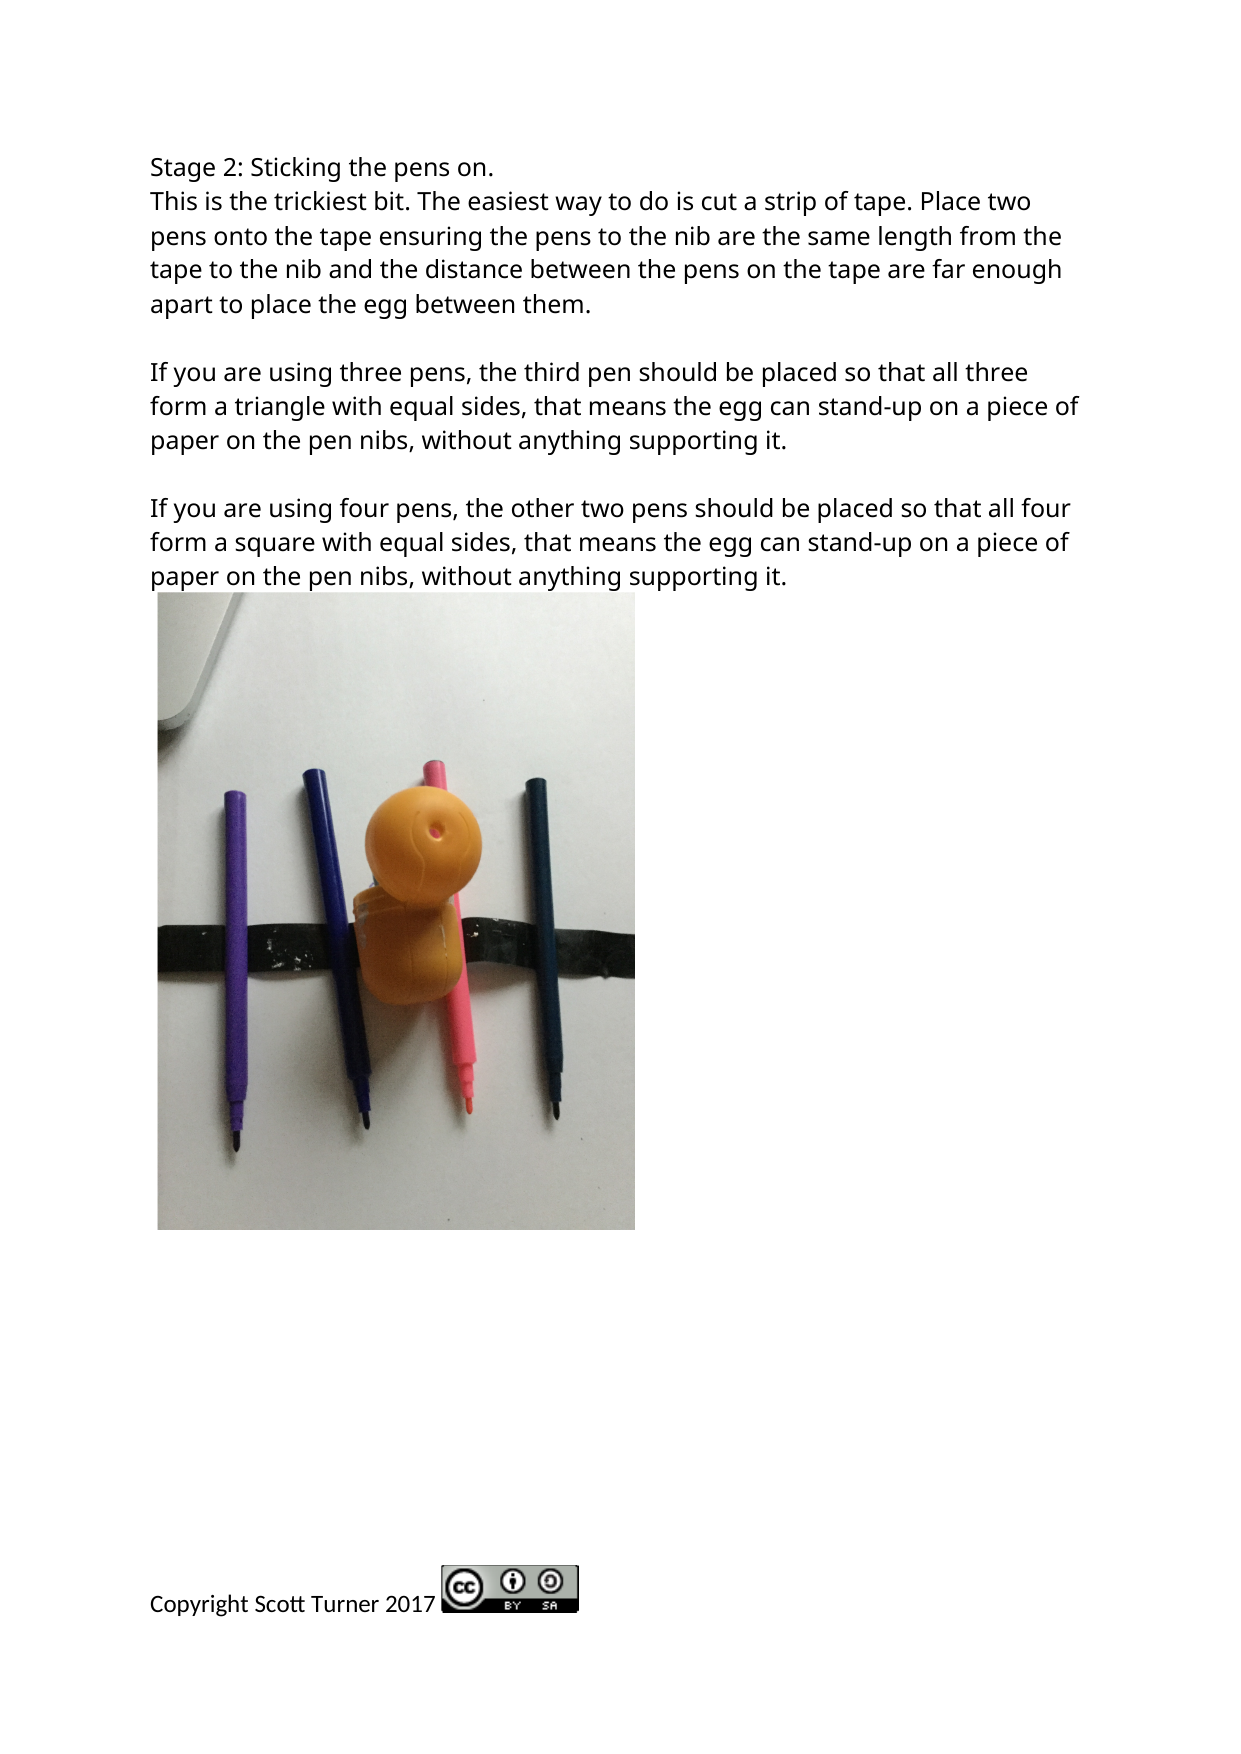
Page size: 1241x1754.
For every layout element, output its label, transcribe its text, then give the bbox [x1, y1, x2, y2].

picture [158, 593, 635, 1229]
text This is the trickiest bit. The easiest way to do is cut a strip of tape. Place two pens onto the tape ensuring the pens to the nib are the same length from the tape to the nib and the distance between the pens on the tape are far enough apart to place the egg between them. [150, 184, 1090, 320]
picture [441, 1565, 579, 1613]
text Stage 2: Sticking the pens on. [150, 150, 1090, 184]
text If you are using three pens, the third pen should be placed so that all three form a triangle with equal sides, that means the egg can stand-up on a piece of paper on the pen nibs, without anything supporting it. [150, 354, 1090, 457]
